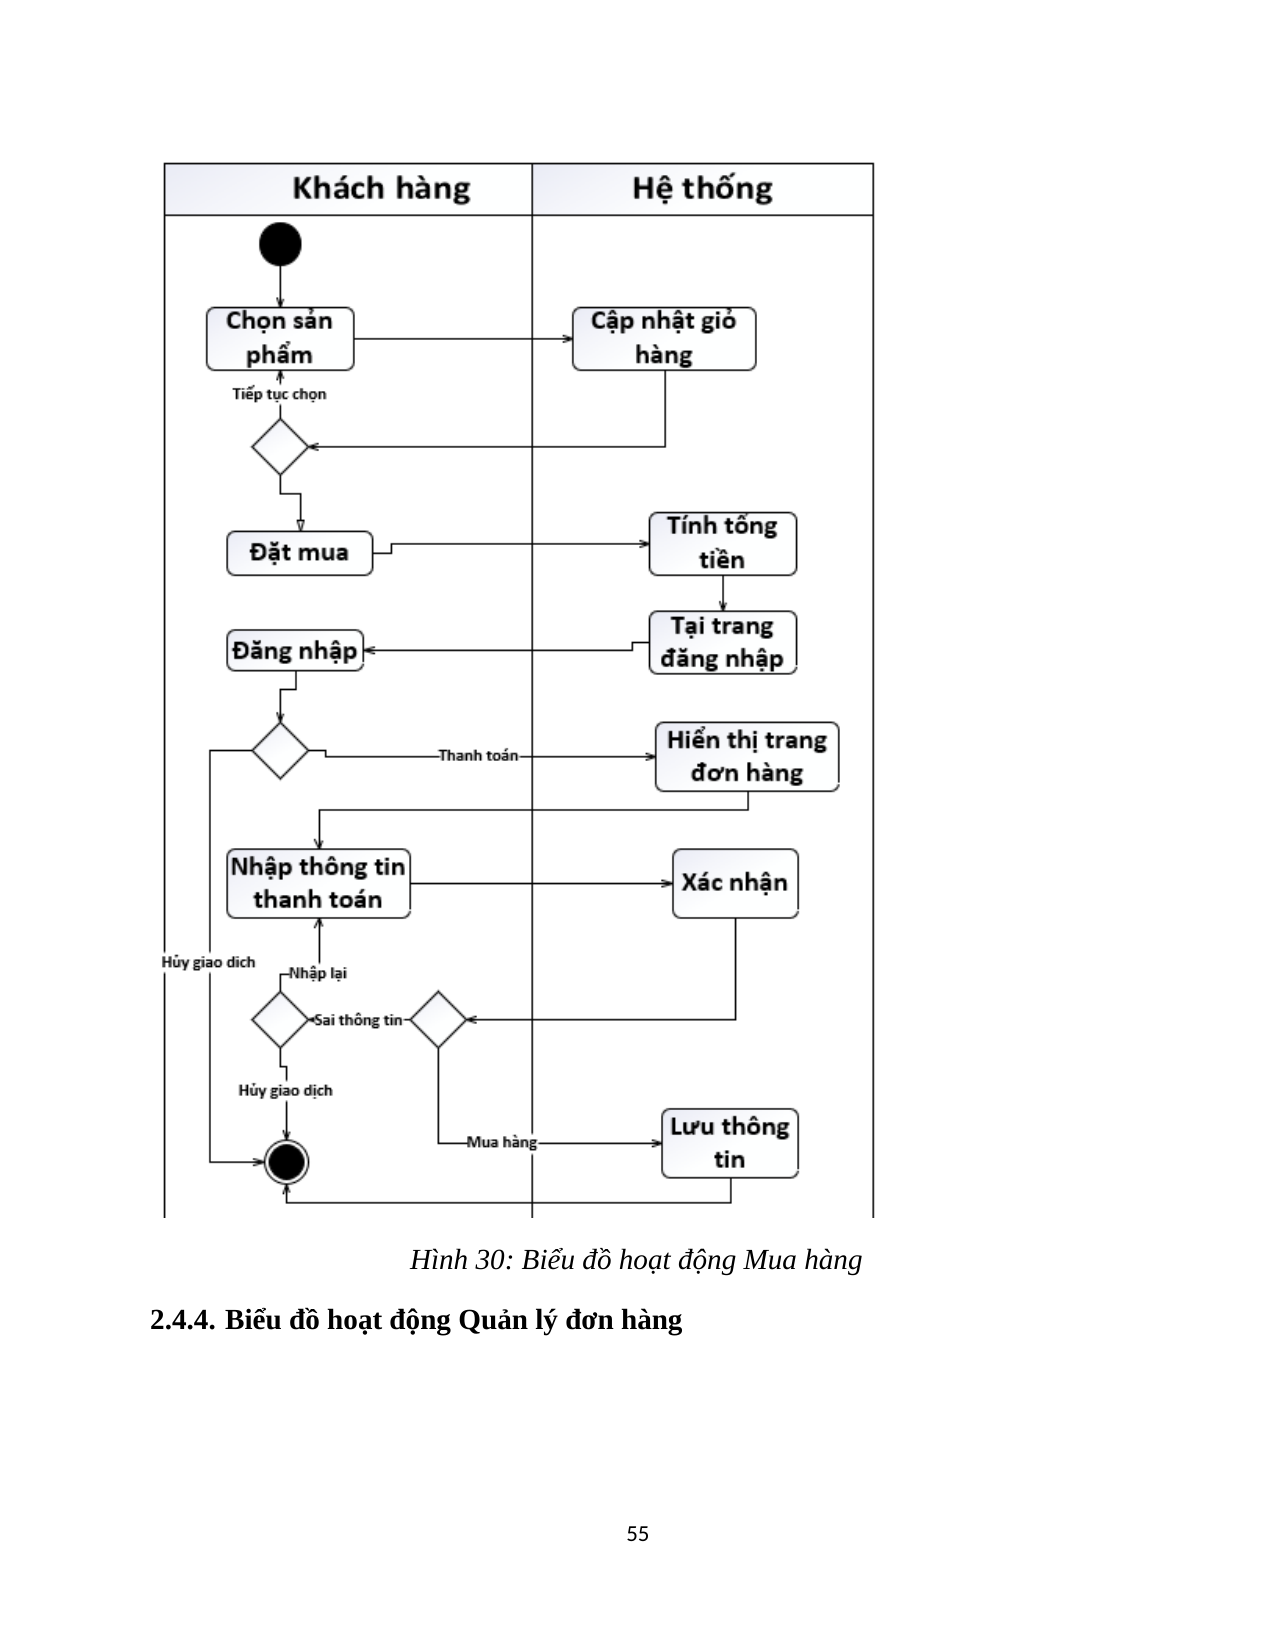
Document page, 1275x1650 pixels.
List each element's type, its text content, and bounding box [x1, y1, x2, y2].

picture [150, 150, 879, 1218]
text Hình 30: Biểu đồ hoạt động Mua hàng [150, 1242, 1125, 1276]
list Biểu đồ hoạt động Quản lý đơn hàng [150, 1302, 1125, 1335]
